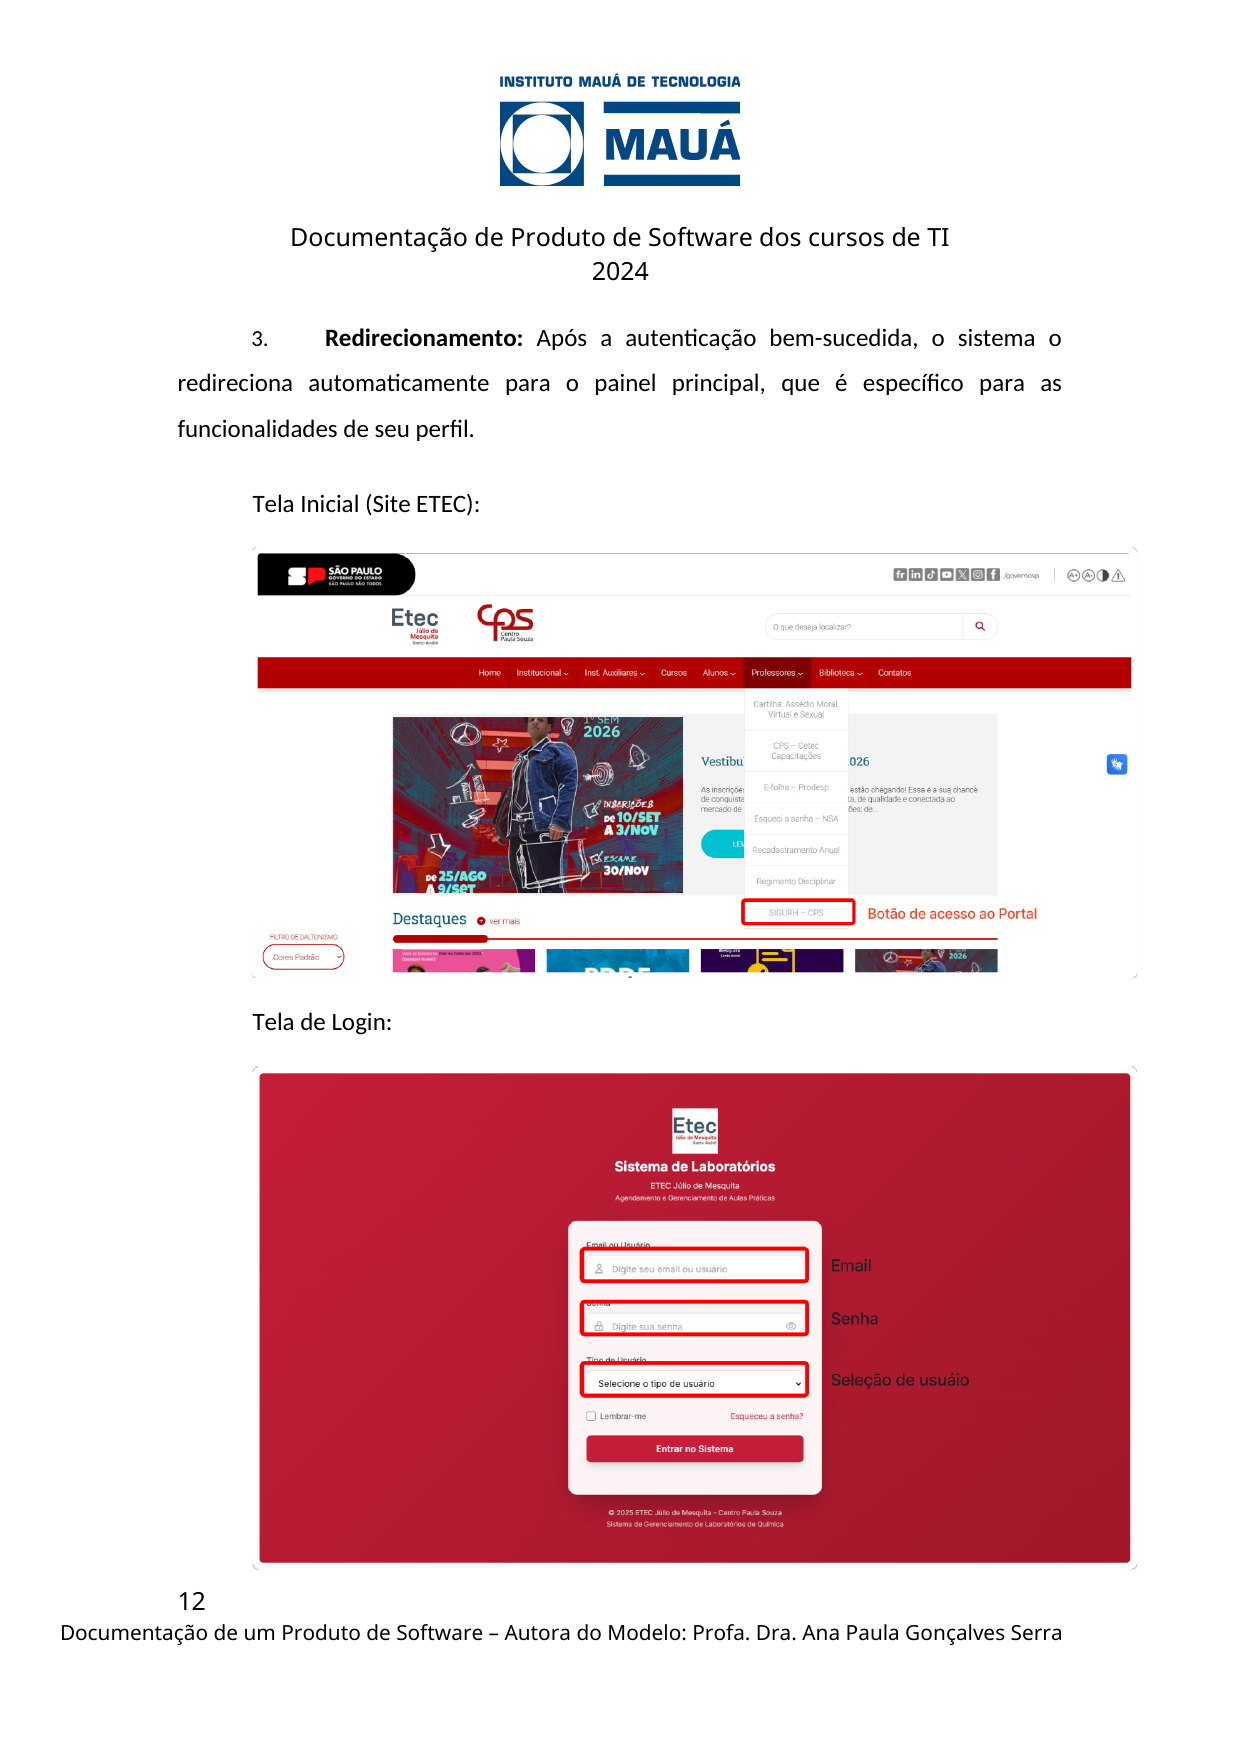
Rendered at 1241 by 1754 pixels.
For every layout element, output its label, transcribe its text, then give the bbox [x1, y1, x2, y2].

picture [252, 547, 1138, 978]
text Tela Inicial (Site ETEC): [252, 488, 1063, 519]
list Redirecionamento: Após a autenticação bem-sucedida, o sistema o redireciona automaticamente para o painel principal, que é específico para as funcionalidades de seu perfil. [177, 322, 1063, 444]
picture [252, 1066, 1138, 1570]
picture [500, 73, 740, 186]
text Tela de Login: [252, 1006, 1063, 1037]
